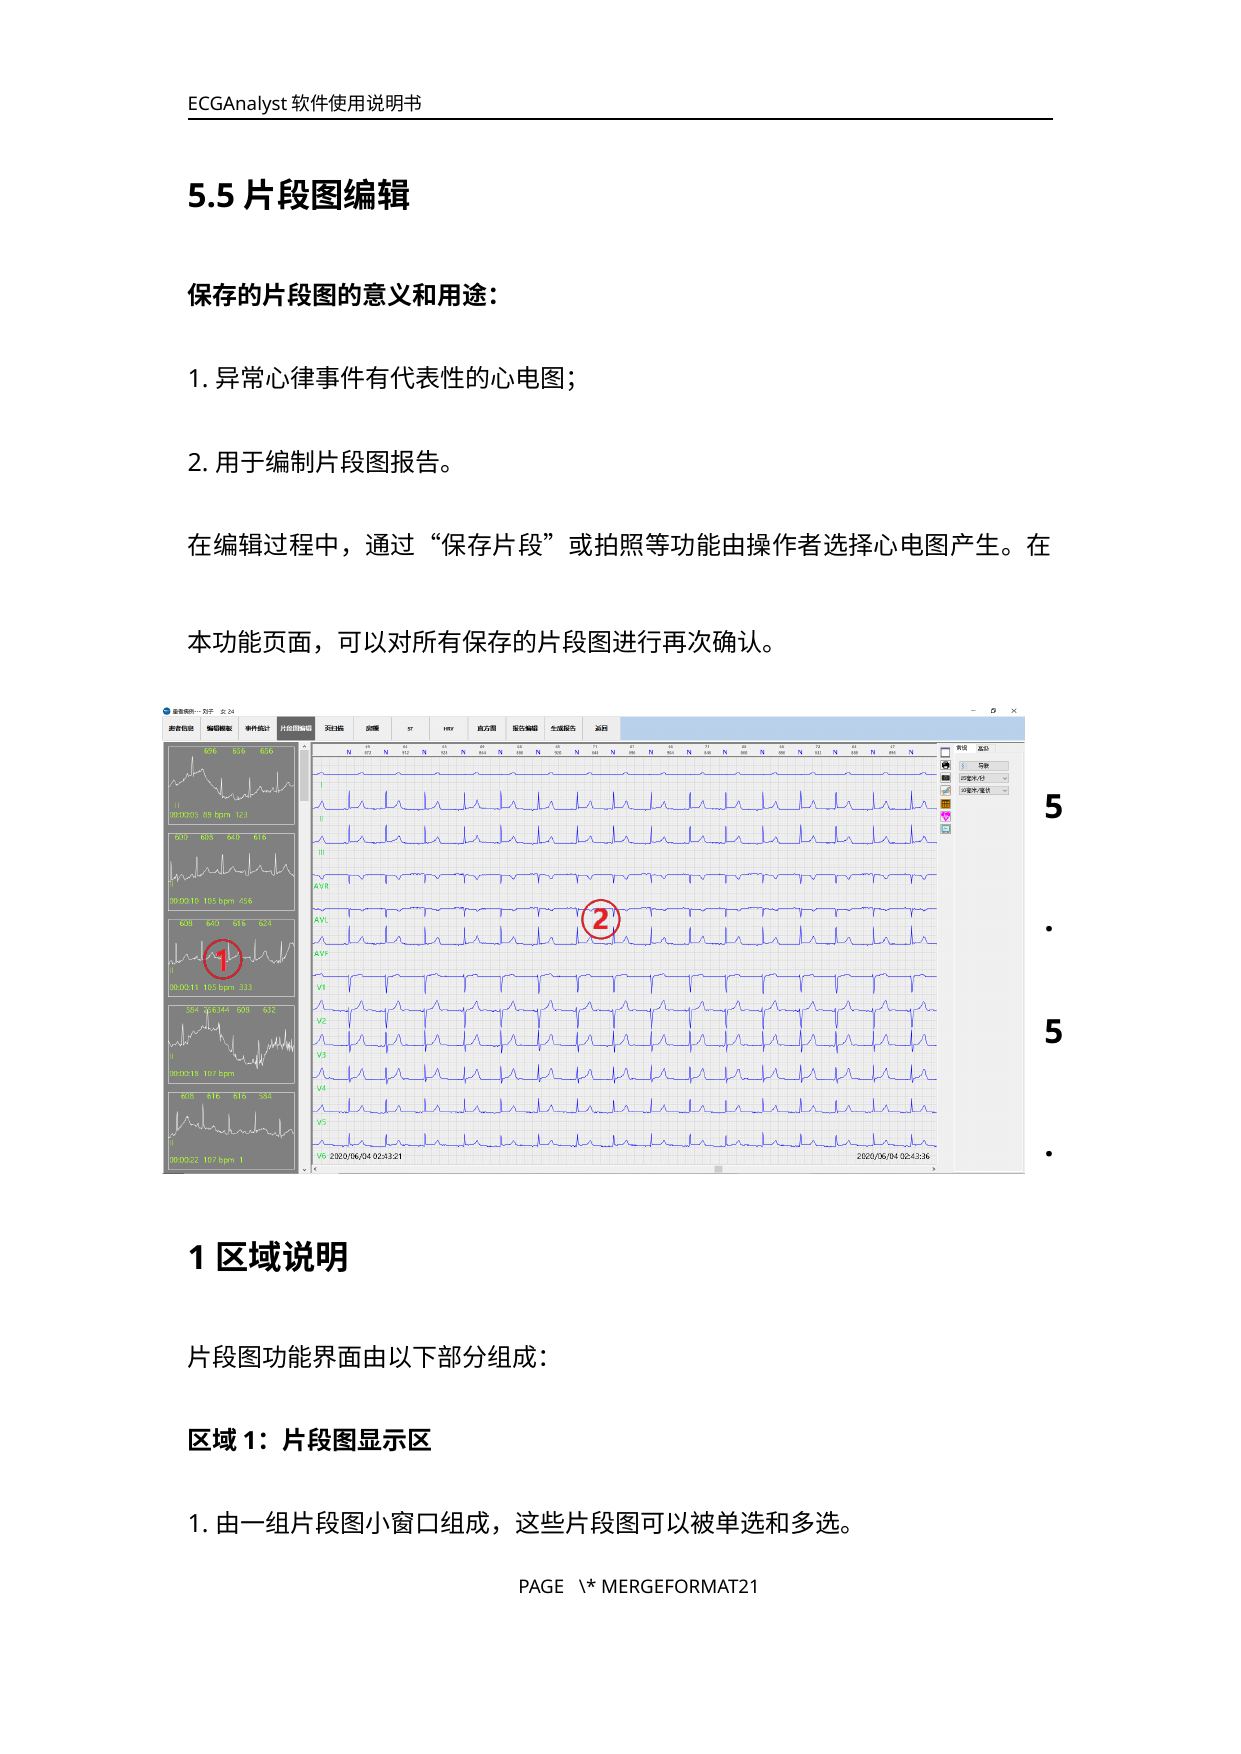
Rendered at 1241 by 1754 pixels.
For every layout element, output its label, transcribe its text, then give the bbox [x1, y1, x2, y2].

text 区域1：片段图显示区 [187, 1406, 1053, 1471]
text 片段图功能界面由以下部分组成： [187, 1323, 1053, 1388]
text 保存的片段图的意义和用途： [187, 261, 1053, 326]
picture [162, 706, 1025, 1174]
text 1. 由一组片段图小窗口组成，这些片段图可以被单选和多选。 [187, 1489, 1053, 1554]
text 1. 异常心律事件有代表性的心电图； [187, 344, 1053, 409]
text 2. 用于编制片段图报告。 [187, 428, 1053, 493]
subtitle 5.5 片段图编辑 [187, 161, 1053, 226]
text 在编辑过程中，通过“保存片段”或拍照等功能由操作者选择心电图产生。在本功能页面，可以对所有保存的片段图进行再次确认。 [187, 511, 1053, 673]
